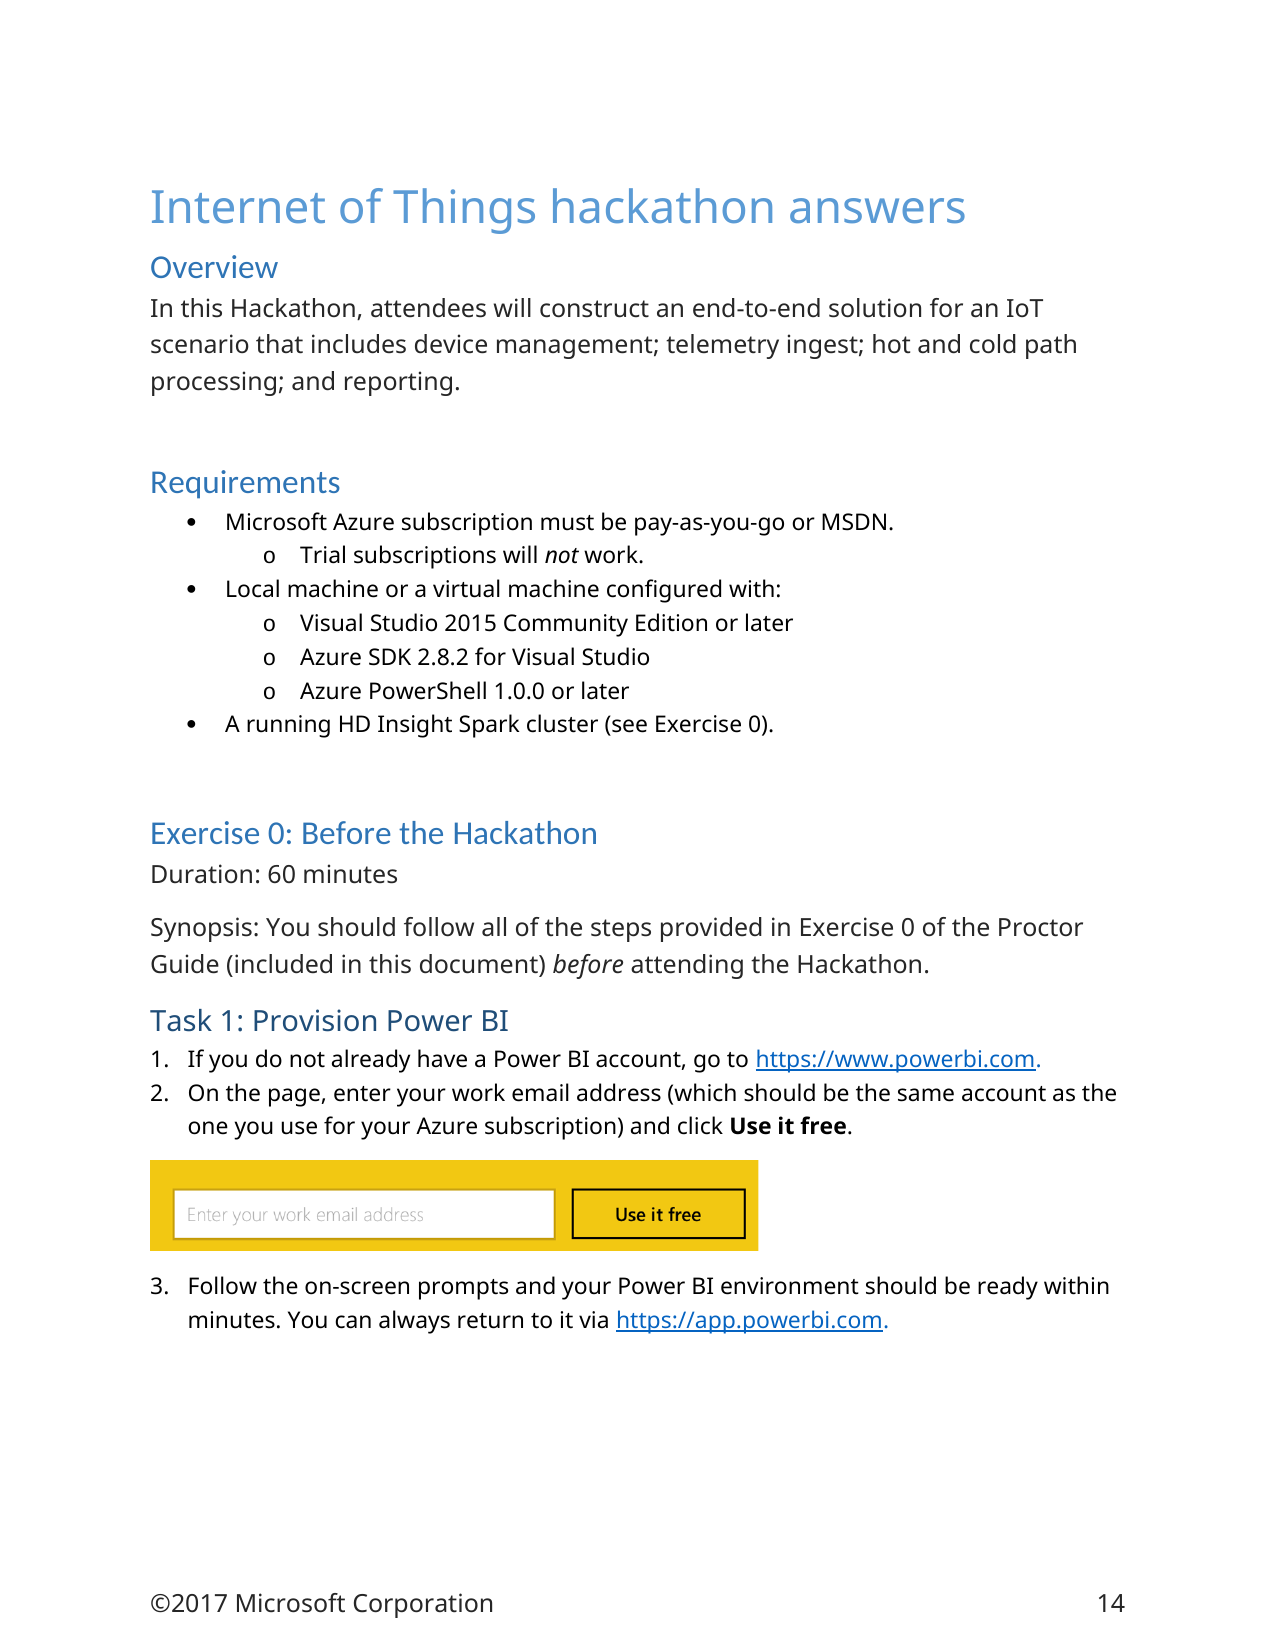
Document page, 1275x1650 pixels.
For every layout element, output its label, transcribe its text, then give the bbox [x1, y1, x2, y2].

subtitle Overview [150, 246, 1125, 287]
list On the page, enter your work email address (which should be the same account as the one you use for your Azure subscription) and click Use it free. [150, 1076, 1125, 1141]
list Azure PowerShell 1.0.0 or later [262, 674, 1125, 706]
subtitle Exercise 0: Before the Hackathon [150, 812, 1125, 853]
text Duration: 60 minutes [150, 856, 1125, 890]
text In this Hackathon, attendees will construct an end-to-end solution for an IoT scenario that includes device management; telemetry ingest; hot and cold path processing; and reporting. [150, 290, 1125, 398]
list If you do not already have a Power BI account, go to https://www.powerbi.com. [150, 1043, 1125, 1074]
list Microsoft Azure subscription must be pay-as-you-go or MSDN. [187, 506, 1125, 537]
list Local machine or a virtual machine configured with: [187, 573, 1125, 604]
list Trial subscriptions will not work. [262, 539, 1125, 571]
list Follow the on-screen prompts and your Power BI environment should be ready within minutes. You can always return to it via https://app.powerbi.com. [150, 1270, 1125, 1335]
list A running HD Insight Spark cluster (see Exercise 0). [187, 708, 1125, 740]
subtitle Internet of Things hackathon answers [150, 175, 1125, 237]
subtitle Requirements [150, 462, 1125, 502]
picture [150, 1160, 759, 1251]
list Azure SDK 2.8.2 for Visual Studio [262, 641, 1125, 672]
list Visual Studio 2015 Community Edition or later [262, 607, 1125, 638]
subtitle Task 1: Provision Power BI [150, 1000, 1125, 1039]
text Synopsis: You should follow all of the steps provided in Exercise 0 of the Proctor Guide (included in this document) before attending the Hackathon. [150, 910, 1125, 981]
